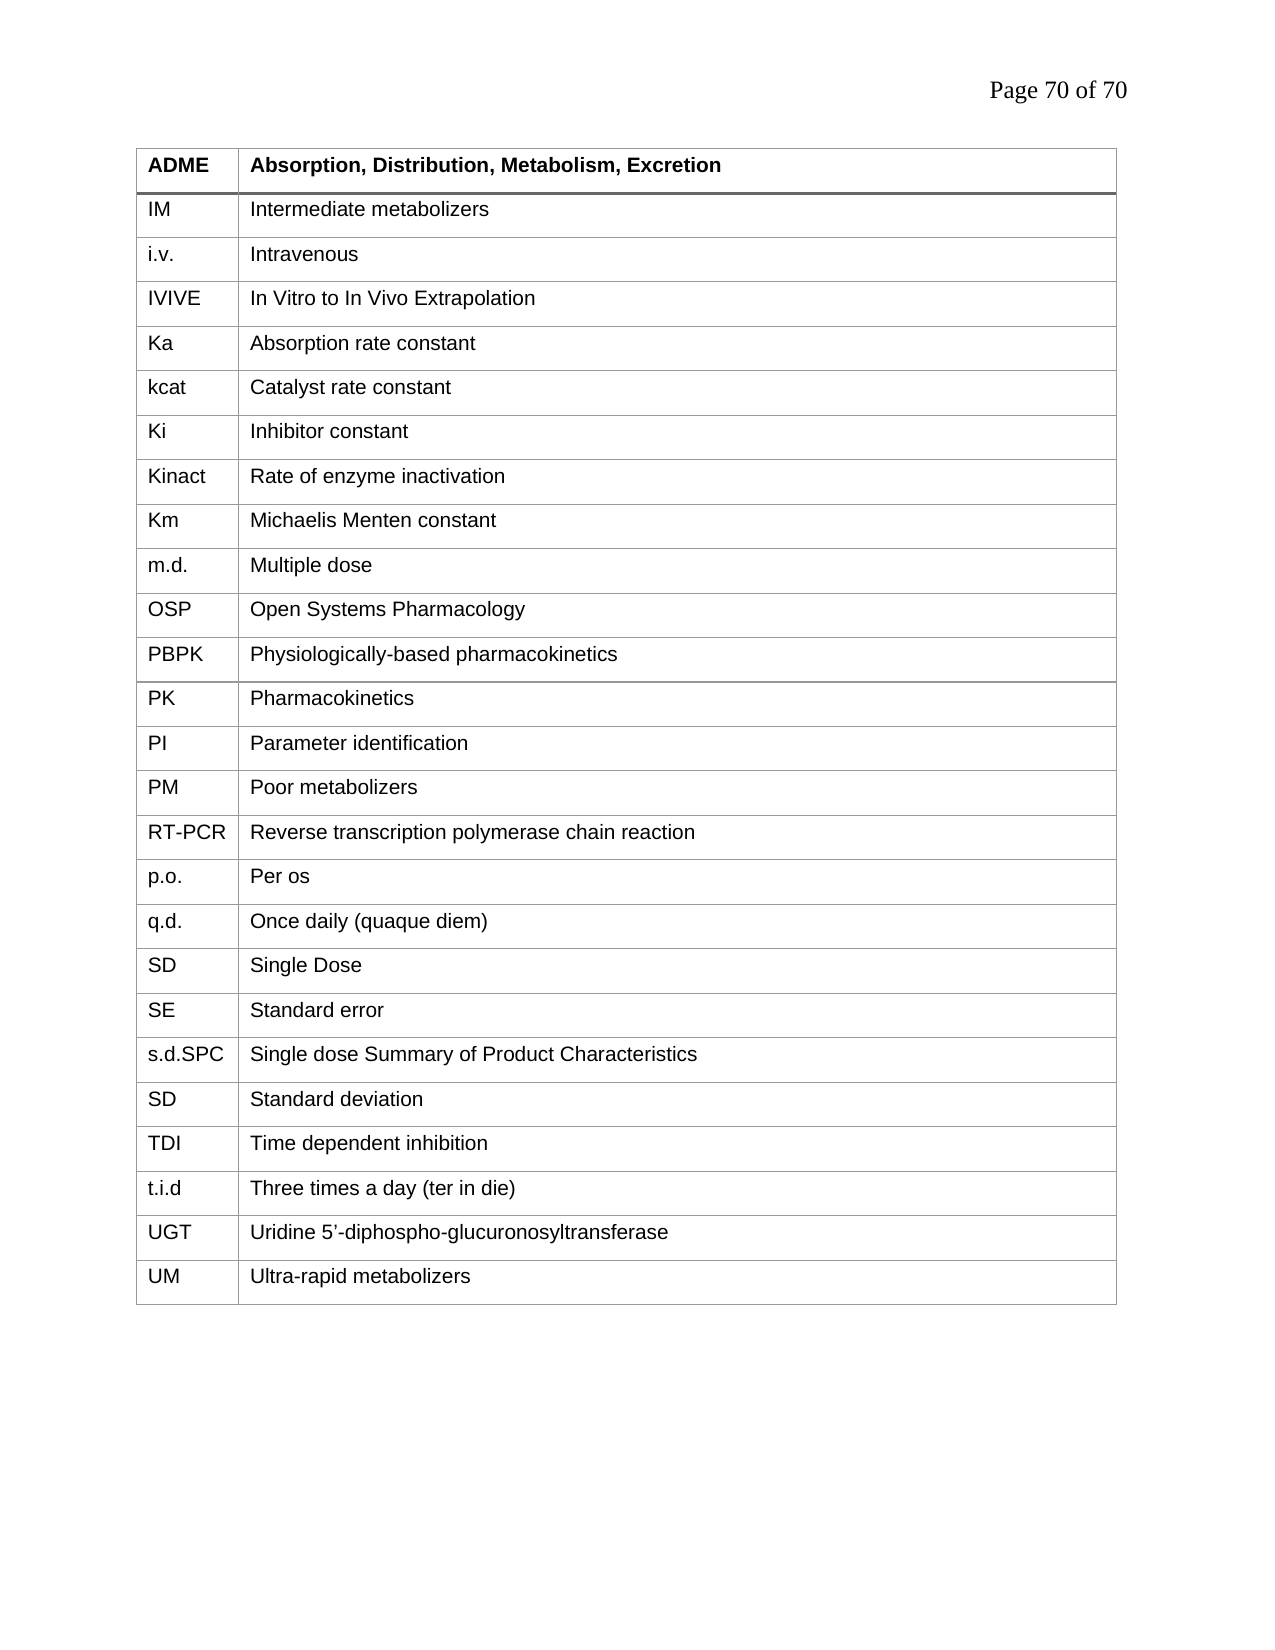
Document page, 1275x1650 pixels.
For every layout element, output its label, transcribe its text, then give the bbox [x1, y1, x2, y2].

table_cell Inhibitor constant [239, 416, 1116, 459]
table_cell Single dose Summary of Product Characteristics [239, 1038, 1116, 1082]
table_cell SD [137, 1083, 238, 1126]
table_cell Rate of enzyme inactivation [239, 460, 1116, 503]
table_header Absorption, Distribution, Metabolism, Excretion [239, 149, 1116, 192]
table_cell Uridine 5’-diphospho-glucuronosyltransferase [239, 1216, 1116, 1259]
table_cell Pharmacokinetics [239, 683, 1116, 726]
table_cell Km [137, 505, 238, 548]
table_cell Time dependent inhibition [239, 1127, 1116, 1171]
table_cell Poor metabolizers [239, 771, 1116, 815]
table_cell TDI [137, 1127, 238, 1171]
table_cell Multiple dose [239, 549, 1116, 592]
table_cell UGT [137, 1216, 238, 1259]
table_cell p.o. [137, 860, 238, 904]
table_cell Physiologically-based pharmacokinetics [239, 638, 1116, 681]
table_header ADME [137, 149, 238, 192]
table_cell SD [137, 949, 238, 993]
table_cell SE [137, 994, 238, 1037]
table_cell Ka [137, 327, 238, 370]
table_cell Ki [137, 416, 238, 459]
table_cell kcat [137, 371, 238, 414]
table_cell Single Dose [239, 949, 1116, 993]
table_cell PBPK [137, 638, 238, 681]
table_cell RT-PCR [137, 816, 238, 859]
table_cell m.d. [137, 549, 238, 592]
table_cell Reverse transcription polymerase chain reaction [239, 816, 1116, 859]
table_cell Open Systems Pharmacology [239, 594, 1116, 637]
table_cell PI [137, 727, 238, 770]
table_cell Once daily (quaque diem) [239, 905, 1116, 948]
table_cell Intermediate metabolizers [239, 195, 1116, 237]
table_cell Parameter identification [239, 727, 1116, 770]
table_cell UM [137, 1261, 238, 1304]
table_cell IM [137, 195, 238, 237]
table_cell IVIVE [137, 282, 238, 326]
table_cell s.d.SPC [137, 1038, 238, 1082]
table_cell Standard error [239, 994, 1116, 1037]
table_cell Standard deviation [239, 1083, 1116, 1126]
table_cell In Vitro to In Vivo Extrapolation [239, 282, 1116, 326]
table_cell Catalyst rate constant [239, 371, 1116, 414]
table_cell q.d. [137, 905, 238, 948]
table_cell Ultra-rapid metabolizers [239, 1261, 1116, 1304]
table_cell PM [137, 771, 238, 815]
table_cell Michaelis Menten constant [239, 505, 1116, 548]
table_cell Per os [239, 860, 1116, 904]
table_cell Kinact [137, 460, 238, 503]
table_cell i.v. [137, 238, 238, 281]
table_cell t.i.d [137, 1172, 238, 1215]
table_cell Intravenous [239, 238, 1116, 281]
table_cell OSP [137, 594, 238, 637]
table_cell Three times a day (ter in die) [239, 1172, 1116, 1215]
table_cell PK [137, 683, 238, 726]
table_cell Absorption rate constant [239, 327, 1116, 370]
